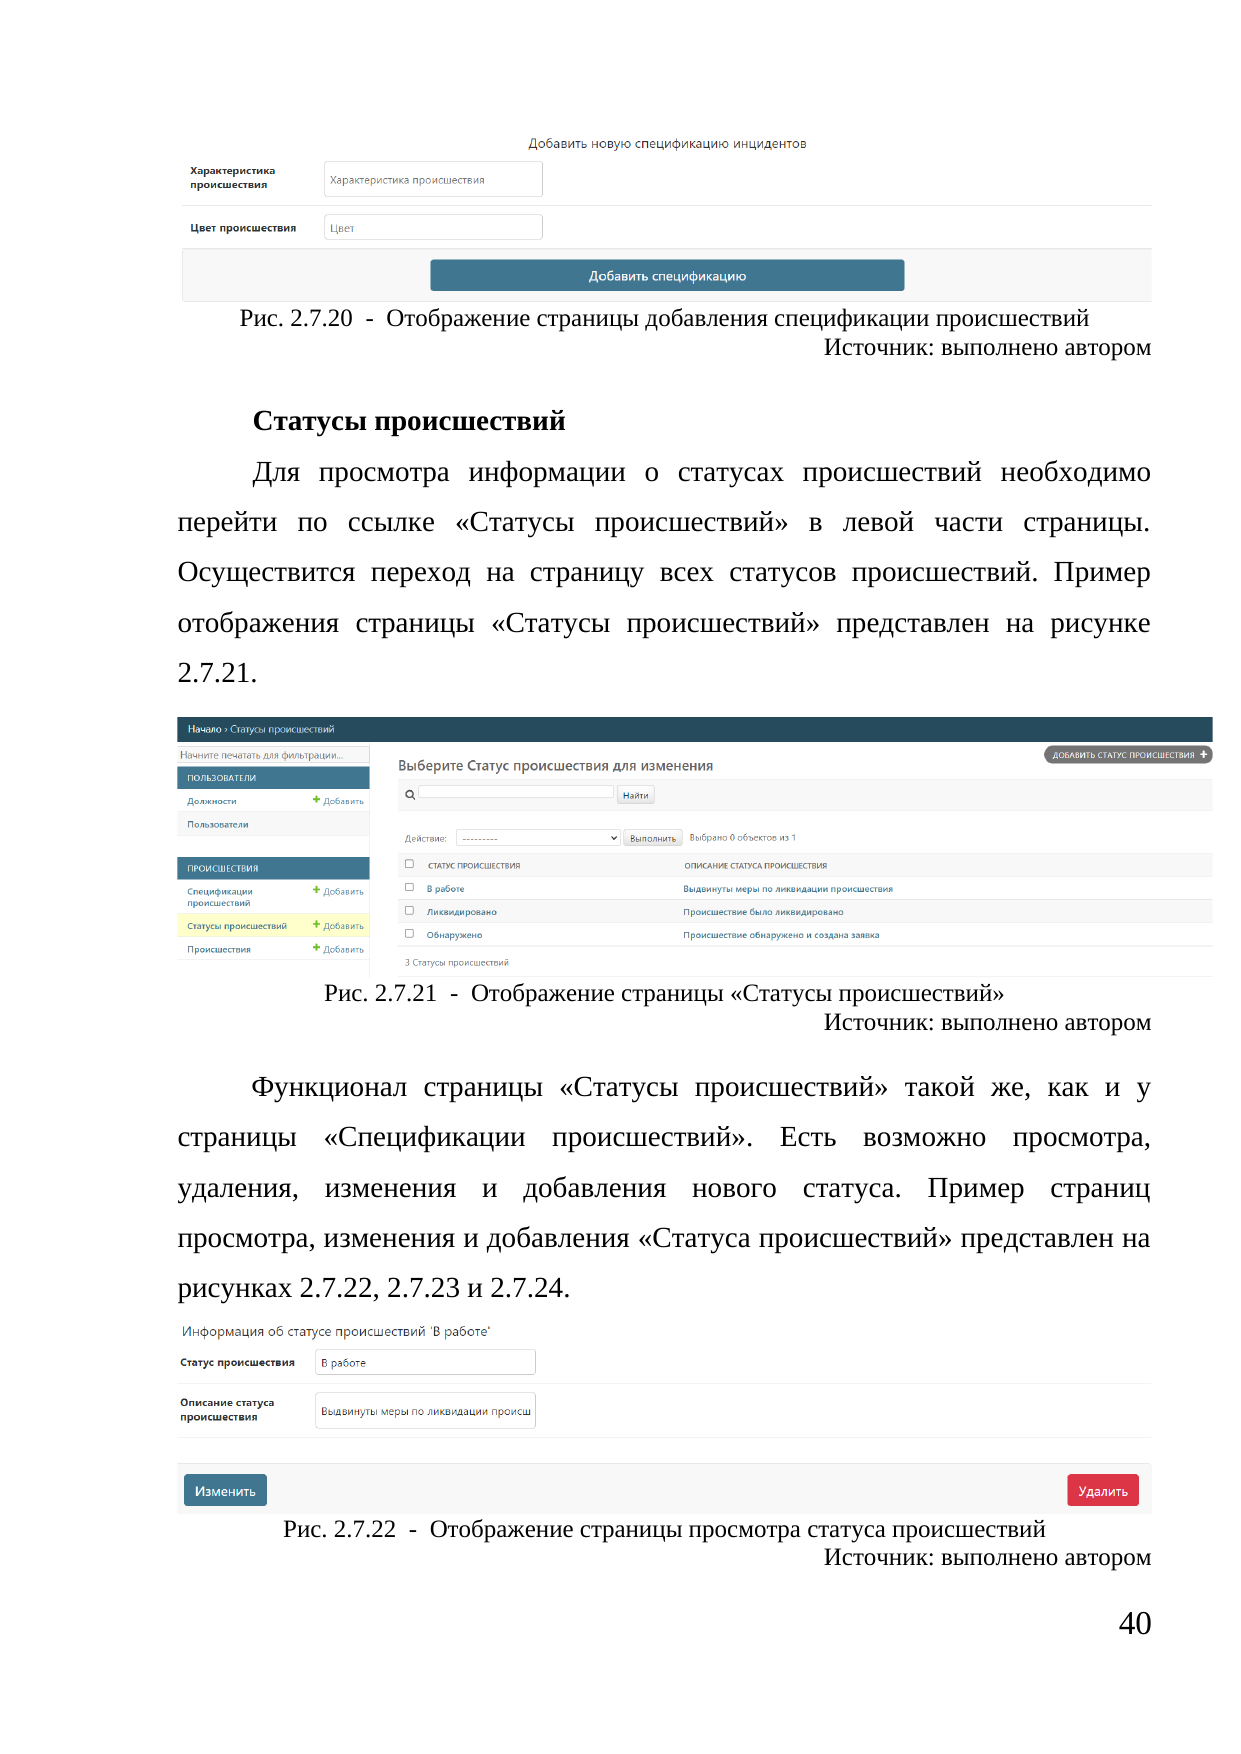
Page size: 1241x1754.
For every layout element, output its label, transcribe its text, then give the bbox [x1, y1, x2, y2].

text Источник: выполнено автором [177, 1007, 1152, 1036]
text Источник: выполнено автором [177, 1542, 1152, 1571]
picture [177, 1320, 1152, 1514]
text Рис. 2.7.22 - Отображение страницы просмотра статуса происшествий [177, 1514, 1152, 1542]
text Источник: выполнено автором [177, 332, 1152, 360]
picture [177, 717, 1213, 978]
text Статусы происшествий [177, 403, 1152, 437]
text Рис. 2.7.20 - Отображение страницы добавления спецификации происшествий [177, 303, 1152, 332]
text Функционал страницы «Статусы происшествий» такой же, как и у страницы «Спецификации происшествий». Есть возможно просмотра, удаления, изменения и добавления нового статуса. Пример страниц просмотра, изменения и добавления «Статуса происшествий» представлен на рисунках 2.7.22, 2.7.23 и 2.7.24. [177, 1069, 1152, 1304]
picture [177, 118, 1152, 303]
text Для просмотра информации о статусах происшествий необходимо перейти по ссылке «Статусы происшествий» в левой части страницы. Осуществится переход на страницу всех статусов происшествий. Пример отображения страницы «Статусы происшествий» представлен на рисунке 2.7.21. [177, 454, 1152, 688]
text Рис. 2.7.21 - Отображение страницы «Статусы происшествий» [177, 978, 1152, 1007]
